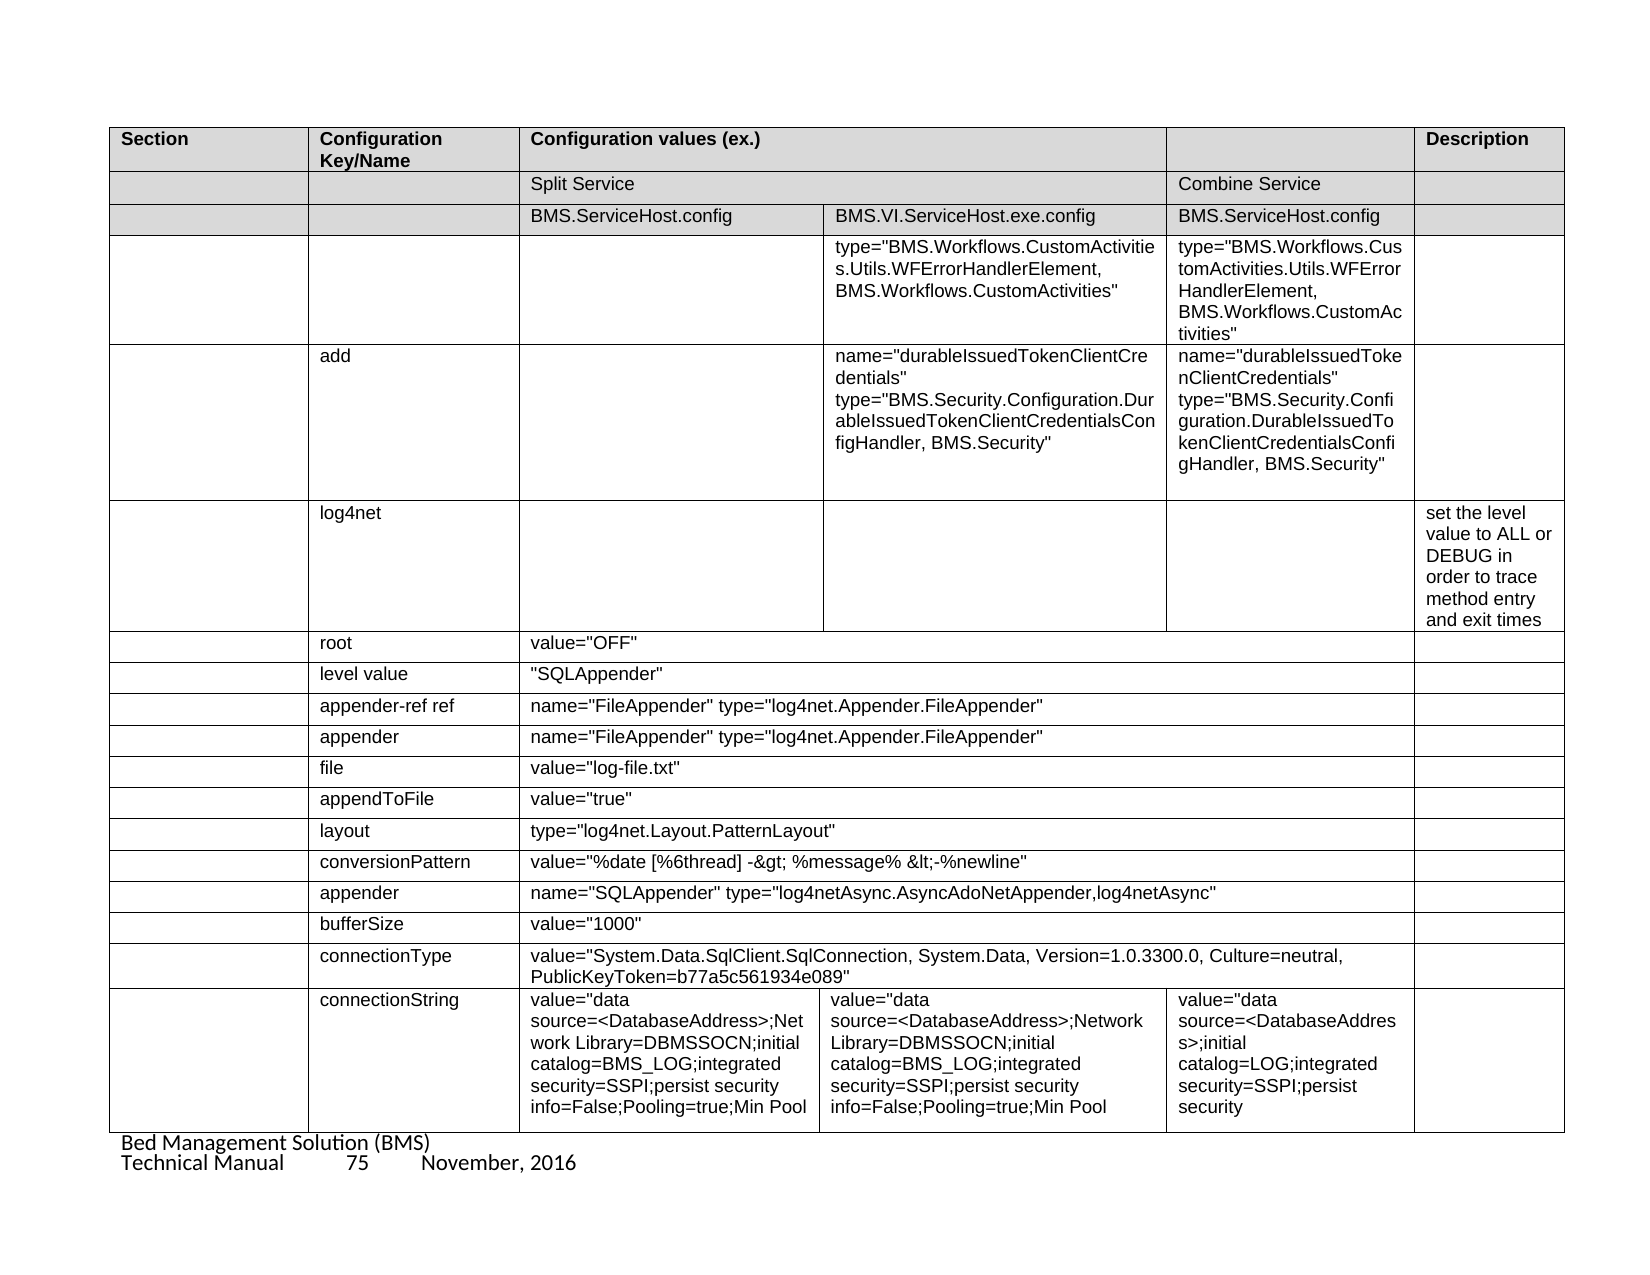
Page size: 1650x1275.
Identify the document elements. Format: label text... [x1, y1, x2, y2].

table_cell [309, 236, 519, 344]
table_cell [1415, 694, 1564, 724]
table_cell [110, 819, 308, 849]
table_cell BMS.ServiceHost.config [520, 205, 823, 235]
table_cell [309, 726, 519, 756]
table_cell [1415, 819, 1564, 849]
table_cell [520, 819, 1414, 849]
table_cell [309, 205, 519, 235]
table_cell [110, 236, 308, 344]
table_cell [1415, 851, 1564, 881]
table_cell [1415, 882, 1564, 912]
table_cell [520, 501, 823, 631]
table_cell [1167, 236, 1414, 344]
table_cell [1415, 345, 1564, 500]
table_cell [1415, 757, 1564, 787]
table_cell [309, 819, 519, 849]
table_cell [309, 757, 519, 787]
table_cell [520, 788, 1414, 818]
table_cell Split Service [520, 172, 1166, 204]
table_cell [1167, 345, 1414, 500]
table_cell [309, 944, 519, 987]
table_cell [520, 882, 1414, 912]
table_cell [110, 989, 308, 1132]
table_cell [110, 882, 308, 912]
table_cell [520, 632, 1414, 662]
table_cell [110, 205, 308, 235]
table_header Description [1415, 128, 1564, 171]
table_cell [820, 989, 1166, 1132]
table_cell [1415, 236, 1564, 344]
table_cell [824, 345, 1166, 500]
table_cell BMS.VI.ServiceHost.exe.config [824, 205, 1166, 235]
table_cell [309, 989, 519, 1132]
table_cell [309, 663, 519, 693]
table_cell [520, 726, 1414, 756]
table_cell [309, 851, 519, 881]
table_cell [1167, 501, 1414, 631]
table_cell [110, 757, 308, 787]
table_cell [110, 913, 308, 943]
table_header Section [110, 128, 308, 171]
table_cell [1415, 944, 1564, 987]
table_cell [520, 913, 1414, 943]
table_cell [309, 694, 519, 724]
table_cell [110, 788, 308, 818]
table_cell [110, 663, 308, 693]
table_cell BMS.ServiceHost.config [1167, 205, 1414, 235]
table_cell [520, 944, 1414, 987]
table_cell [1415, 172, 1564, 204]
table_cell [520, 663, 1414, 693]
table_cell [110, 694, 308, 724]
table_cell [110, 172, 308, 204]
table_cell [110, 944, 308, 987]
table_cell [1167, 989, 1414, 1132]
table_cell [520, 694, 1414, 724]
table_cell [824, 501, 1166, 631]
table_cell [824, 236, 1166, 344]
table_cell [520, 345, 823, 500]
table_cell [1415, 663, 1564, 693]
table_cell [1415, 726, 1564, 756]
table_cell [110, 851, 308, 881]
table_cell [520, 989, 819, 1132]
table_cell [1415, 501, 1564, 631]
table_header Configuration Key/Name [309, 128, 519, 171]
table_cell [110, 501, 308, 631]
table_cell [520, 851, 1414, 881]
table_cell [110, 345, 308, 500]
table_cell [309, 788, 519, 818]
table_cell Combine Service [1167, 172, 1414, 204]
table_cell [309, 172, 519, 204]
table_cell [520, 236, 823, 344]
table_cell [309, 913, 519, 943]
table_cell [1415, 205, 1564, 235]
table_header [1167, 128, 1414, 171]
table_header Configuration values (ex.) [520, 128, 1166, 171]
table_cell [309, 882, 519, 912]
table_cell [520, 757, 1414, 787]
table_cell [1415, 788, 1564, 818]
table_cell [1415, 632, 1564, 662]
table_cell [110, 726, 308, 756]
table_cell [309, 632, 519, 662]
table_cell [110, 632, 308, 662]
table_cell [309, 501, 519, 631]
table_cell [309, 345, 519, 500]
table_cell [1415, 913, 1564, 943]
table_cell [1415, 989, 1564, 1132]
